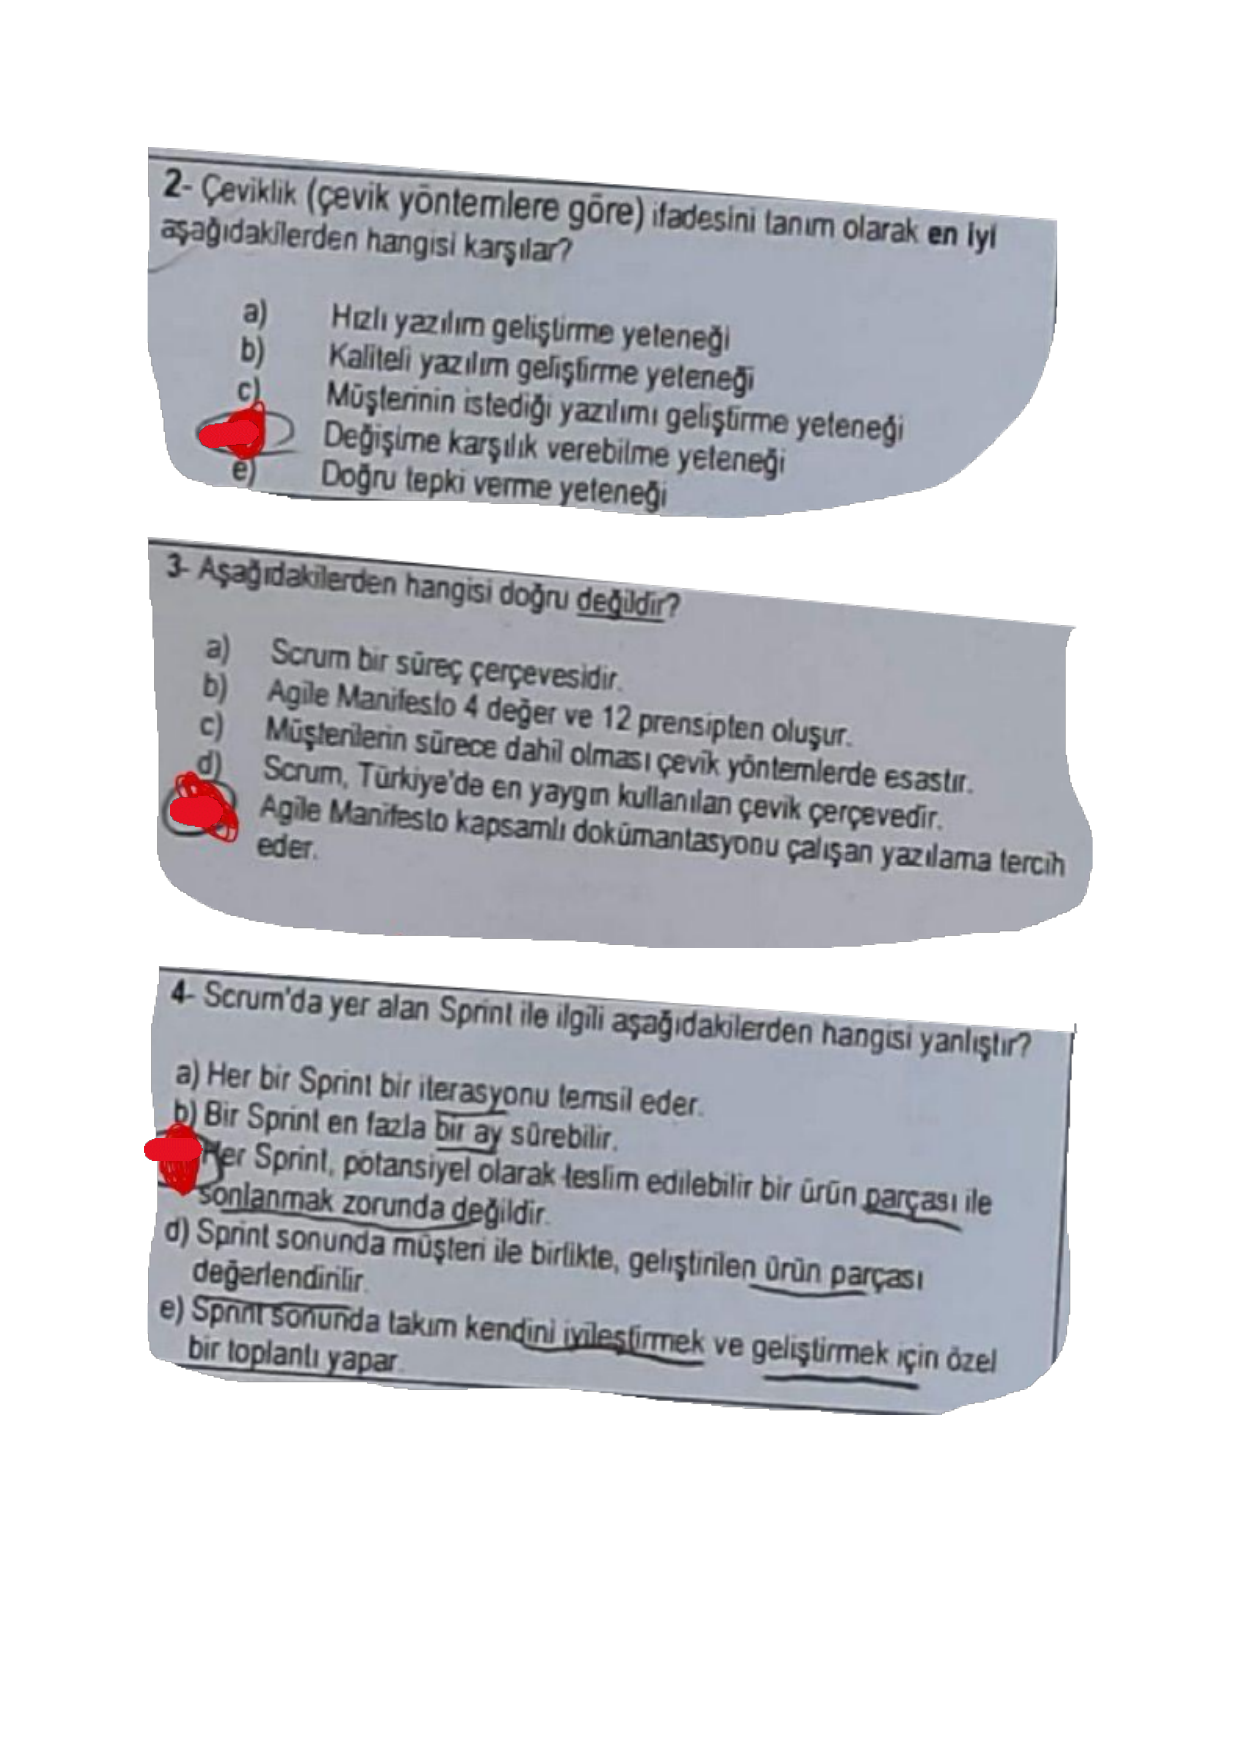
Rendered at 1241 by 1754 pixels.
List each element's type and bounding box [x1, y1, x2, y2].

picture [147, 147, 1058, 518]
picture [147, 537, 1093, 948]
picture [144, 966, 1078, 1415]
